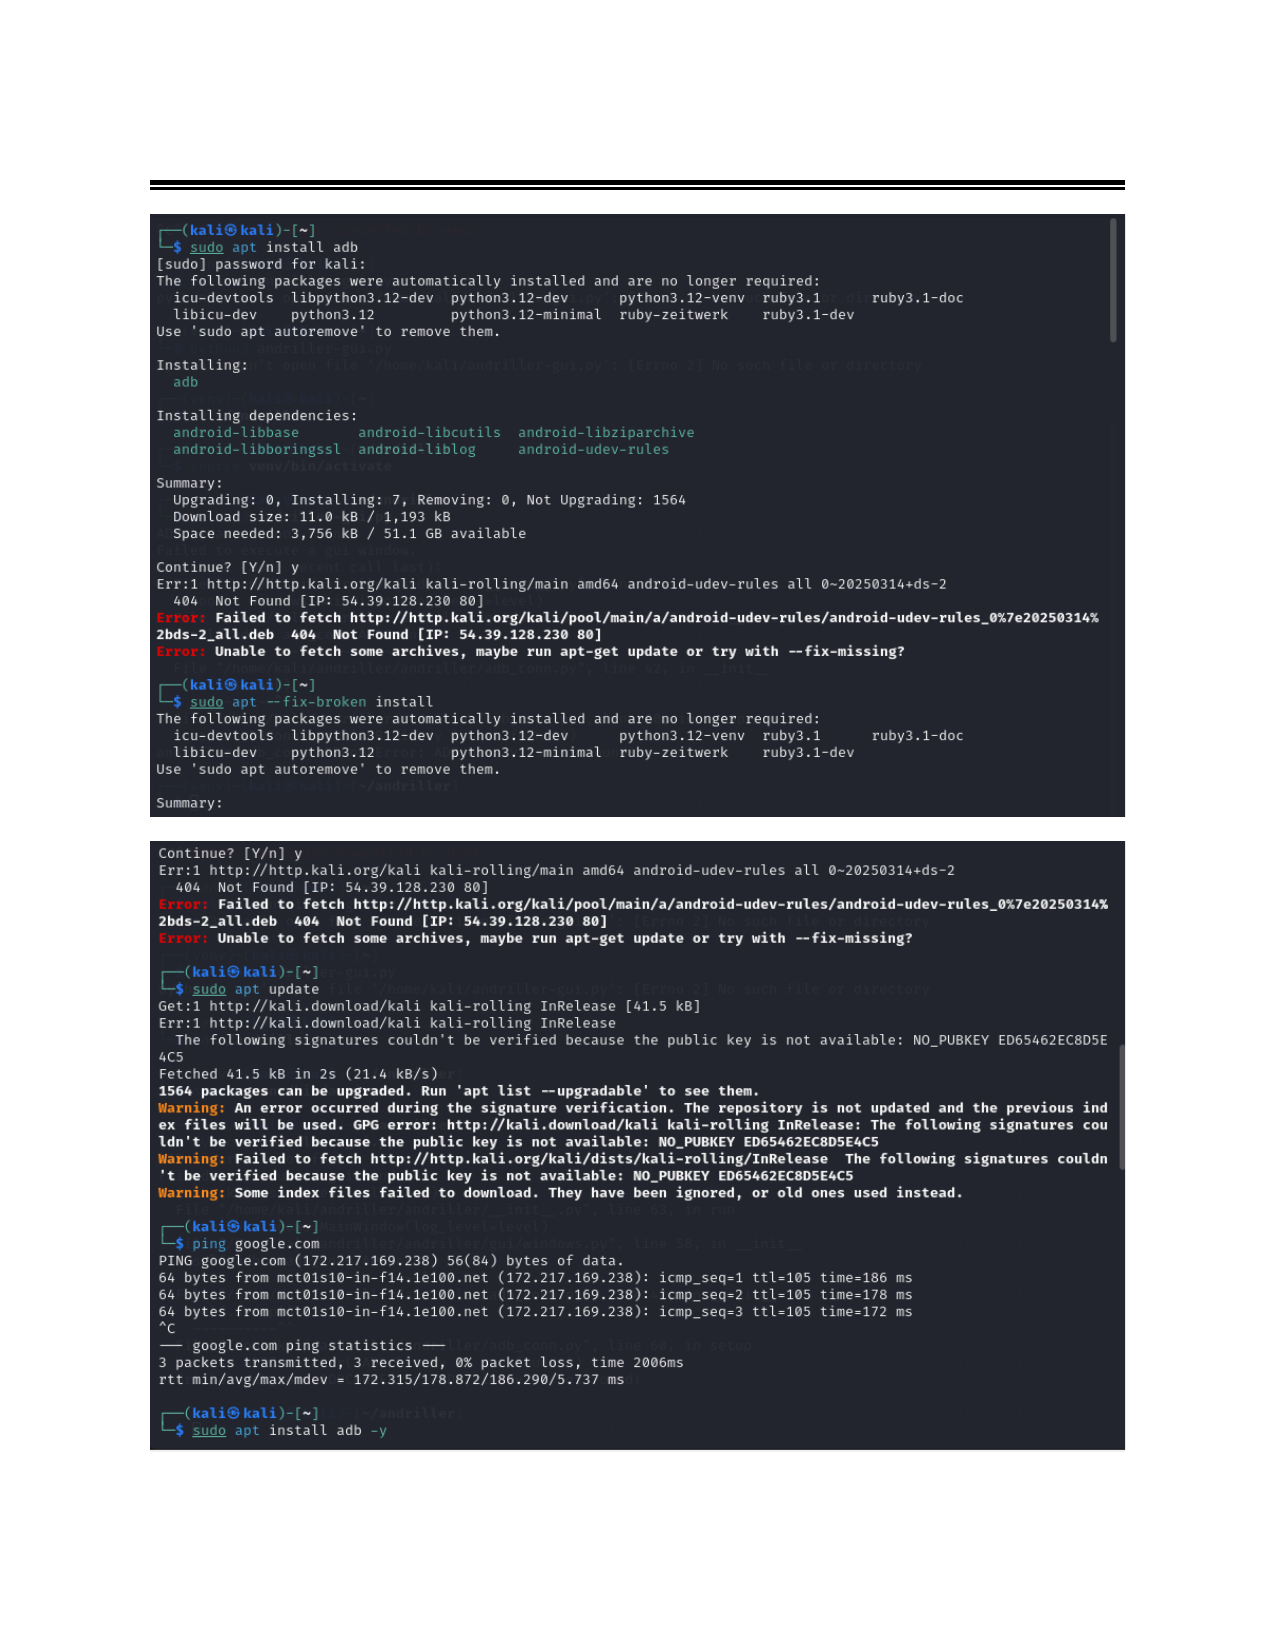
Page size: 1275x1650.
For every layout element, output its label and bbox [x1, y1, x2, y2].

picture [150, 214, 1125, 817]
picture [150, 841, 1125, 1452]
